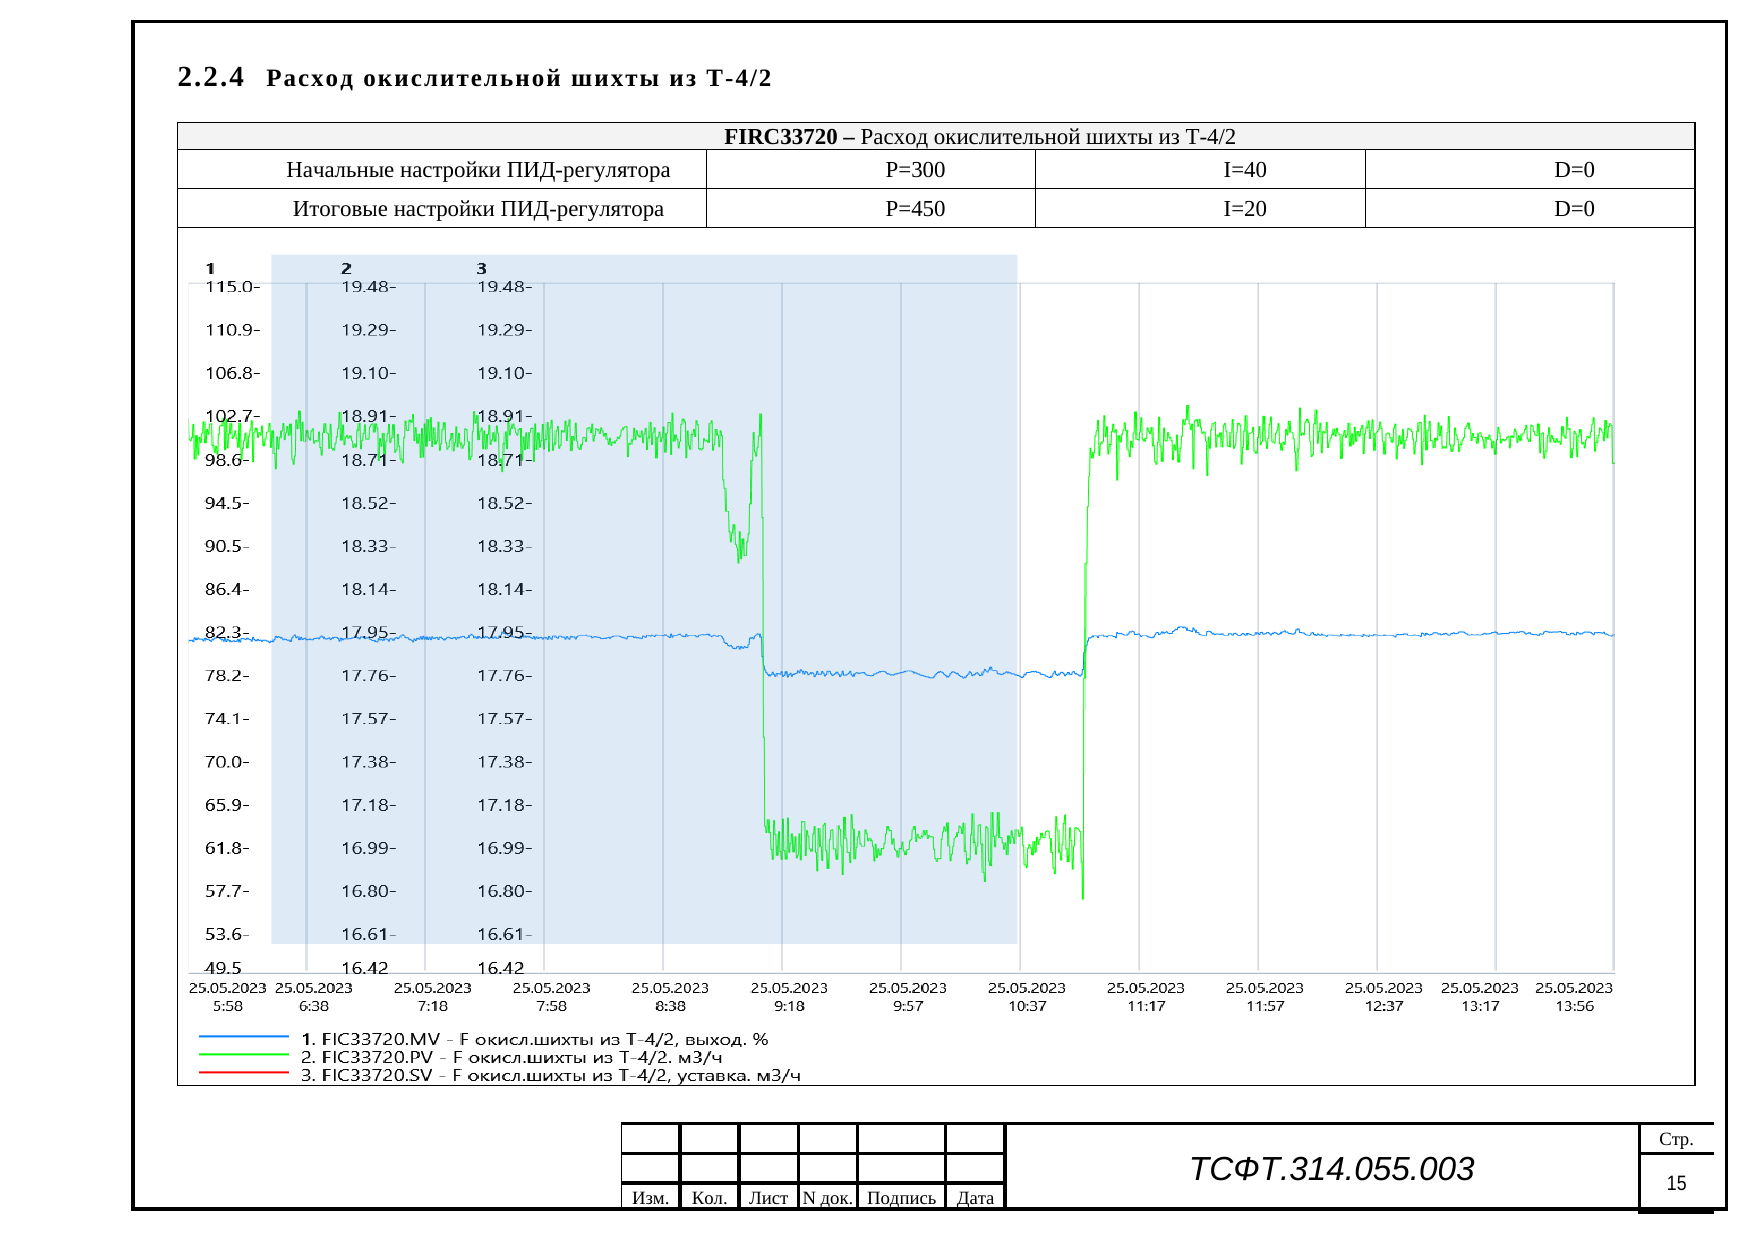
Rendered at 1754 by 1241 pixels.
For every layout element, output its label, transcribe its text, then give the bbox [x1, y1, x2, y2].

table_cell Начальные настройки ПИД-регулятора [178, 150, 706, 188]
table_cell I=40 [1036, 150, 1365, 188]
table_cell P=300 [707, 150, 1035, 188]
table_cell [178, 228, 1694, 1084]
text Расход окислительной шихты из Т-4/2 [177, 59, 1665, 93]
table_cell D=0 [1366, 150, 1694, 188]
table_cell I=20 [1036, 189, 1365, 227]
table_header FIRC33720 – Расход окислительной шихты из Т-4/2 [178, 123, 1694, 149]
table_cell D=0 [1366, 189, 1694, 227]
picture [188, 256, 1615, 1085]
table_cell P=450 [707, 189, 1035, 227]
table_cell Итоговые настройки ПИД-регулятора [178, 189, 706, 227]
